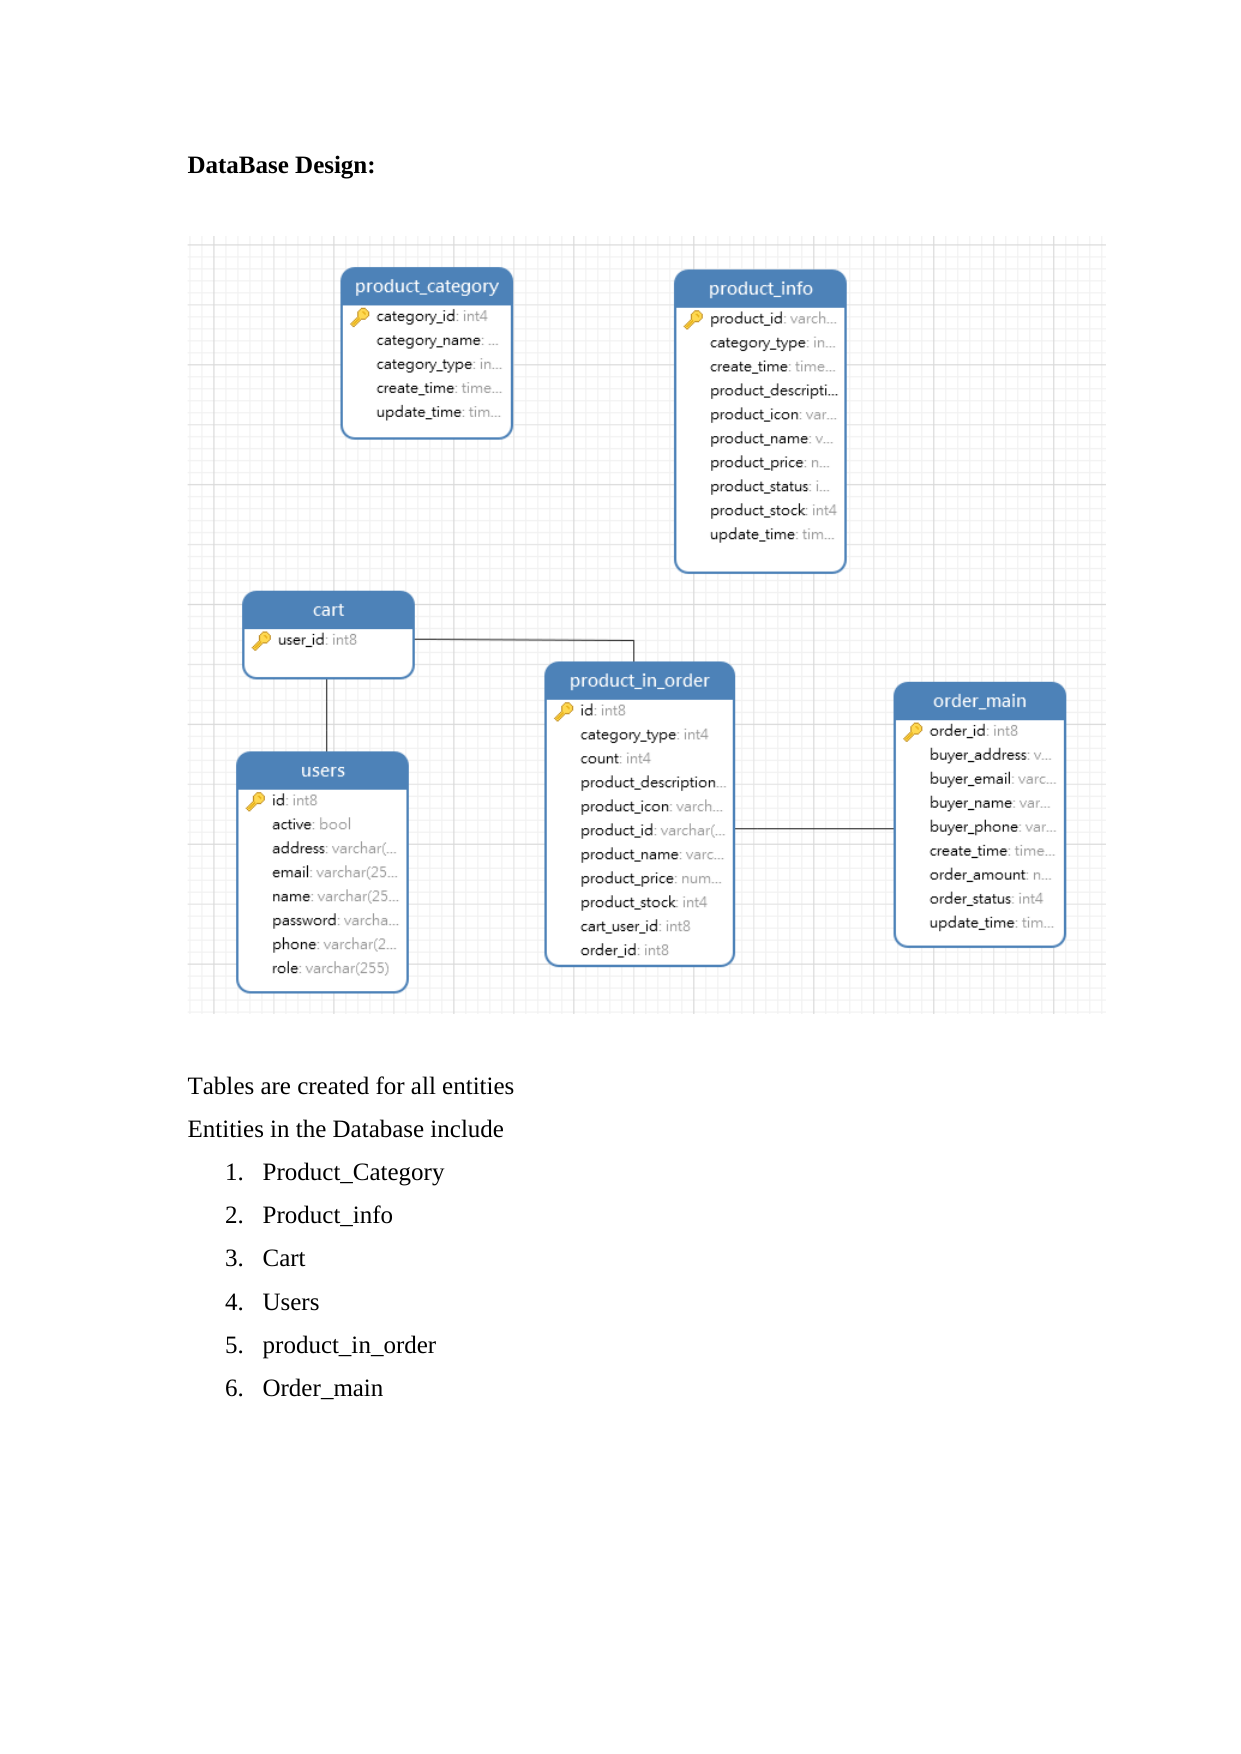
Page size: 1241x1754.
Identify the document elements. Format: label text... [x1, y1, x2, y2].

list Product_info [225, 1200, 1106, 1229]
list Cart [225, 1243, 1106, 1272]
list product_in_order [225, 1330, 1106, 1358]
picture [187, 236, 1106, 1014]
list Users [225, 1287, 1106, 1315]
text Entities in the Database include [187, 1114, 1106, 1143]
list Order_main [225, 1373, 1106, 1402]
text Tables are created for all entities [187, 1071, 1106, 1100]
text DataBase Design: [187, 150, 1106, 179]
list Product_Category [225, 1157, 1106, 1186]
